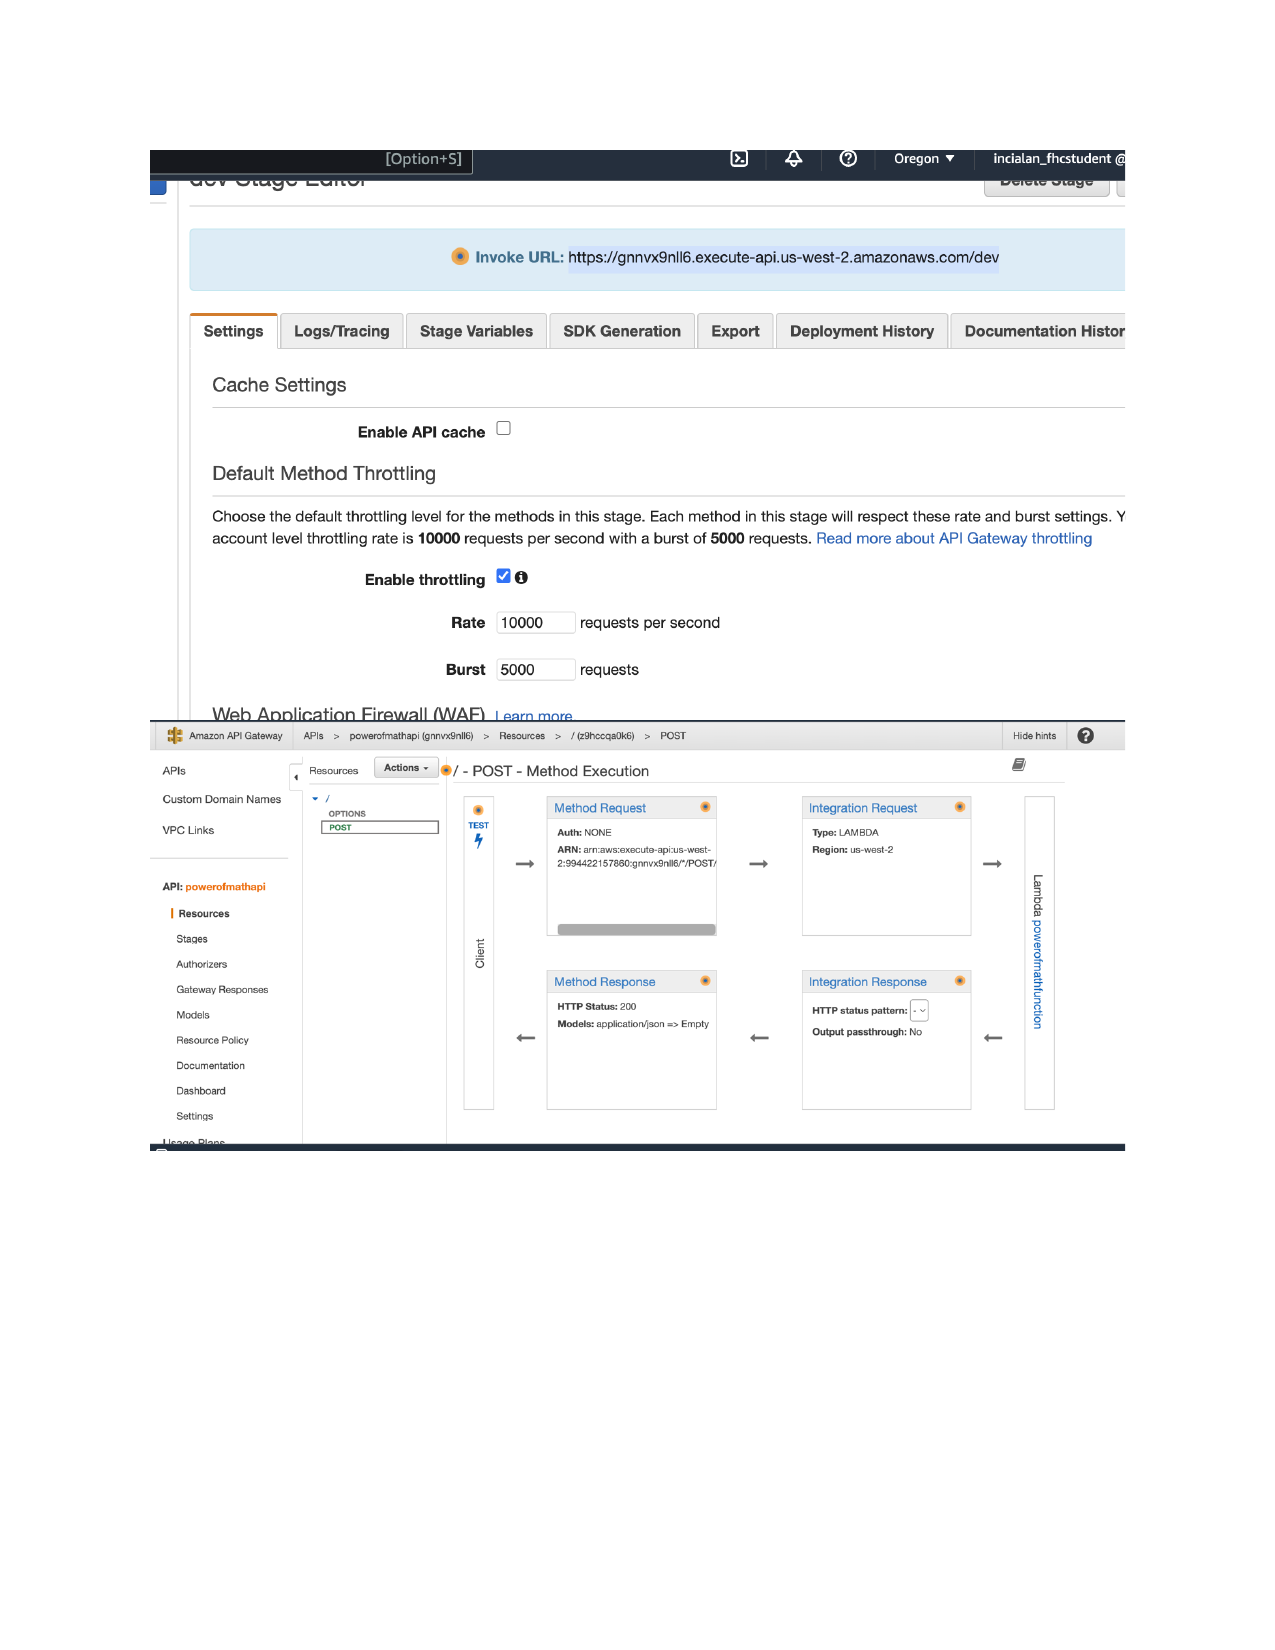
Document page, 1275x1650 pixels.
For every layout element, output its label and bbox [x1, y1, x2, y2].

picture [150, 150, 1125, 1151]
